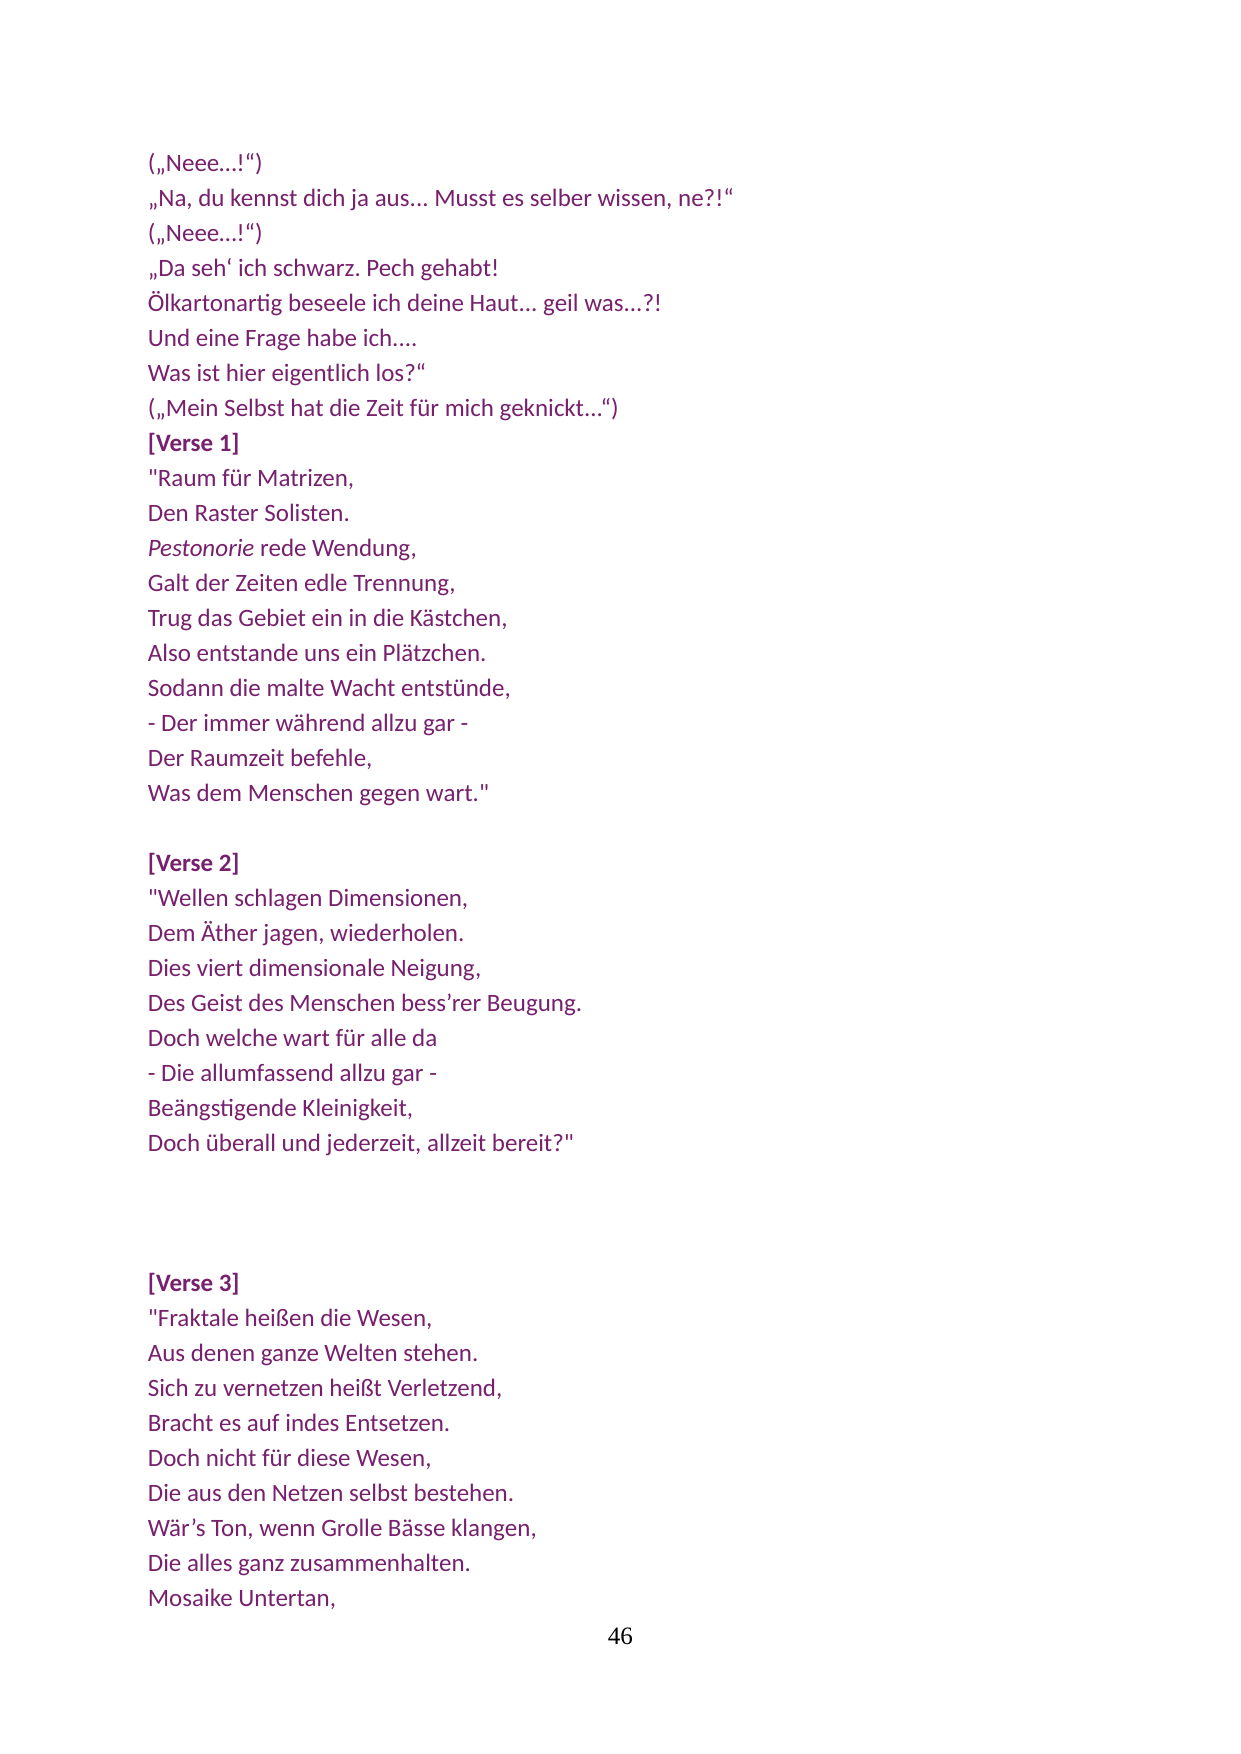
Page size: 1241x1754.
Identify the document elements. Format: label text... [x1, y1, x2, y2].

text Was dem Menschen gegen wart." [148, 778, 1093, 808]
text "Raum für Matrizen, [148, 463, 1093, 493]
text „Da seh‘ ich schwarz. Pech gehabt! [148, 253, 1093, 283]
text Dem Äther jagen, wiederholen. [148, 918, 1093, 948]
text Mosaike Untertan, [148, 1583, 1093, 1613]
text - Die allumfassend allzu gar - [148, 1058, 1093, 1088]
text Sodann die malte Wacht entstünde, [148, 673, 1093, 703]
text "Wellen schlagen Dimensionen, [148, 883, 1093, 913]
text („Neee…!“) [148, 148, 1093, 178]
text Was ist hier eigentlich los?“ [148, 358, 1093, 388]
text Also entstande uns ein Plätzchen. [148, 638, 1093, 668]
text Des Geist des Menschen bess’rer Beugung. [148, 988, 1093, 1018]
text Und eine Frage habe ich.... [148, 323, 1093, 353]
text Die aus den Netzen selbst bestehen. [148, 1478, 1093, 1508]
text Bracht es auf indes Entsetzen. [148, 1408, 1093, 1438]
text Der Raumzeit befehle, [148, 743, 1093, 773]
text Trug das Gebiet ein in die Kästchen, [148, 603, 1093, 633]
text Dies viert dimensionale Neigung, [148, 953, 1093, 983]
text Beängstigende Kleinigkeit, [148, 1093, 1093, 1123]
text Doch überall und jederzeit, allzeit bereit?" [148, 1128, 1093, 1158]
text Pestonorie rede Wendung, [148, 533, 1093, 563]
text „Na, du kennst dich ja aus... Musst es selber wissen, ne?!“ [148, 183, 1093, 213]
text („Neee…!“) [148, 218, 1093, 248]
text Aus denen ganze Welten stehen. [148, 1338, 1093, 1368]
text [Verse 1] [148, 428, 1093, 458]
text "Fraktale heißen die Wesen, [148, 1303, 1093, 1333]
text Ölkartonartig beseele ich deine Haut... geil was...?! [148, 288, 1093, 318]
text [Verse 2] [148, 848, 1093, 878]
text [Verse 3] [148, 1268, 1093, 1298]
text - Der immer während allzu gar - [148, 708, 1093, 738]
text Den Raster Solisten. [148, 498, 1093, 528]
text Sich zu vernetzen heißt Verletzend, [148, 1373, 1093, 1403]
text Galt der Zeiten edle Trennung, [148, 568, 1093, 598]
text Die alles ganz zusammenhalten. [148, 1548, 1093, 1578]
text („Mein Selbst hat die Zeit für mich geknickt...“) [148, 393, 1093, 423]
text Doch welche wart für alle da [148, 1023, 1093, 1053]
text Doch nicht für diese Wesen, [148, 1443, 1093, 1473]
text Wär’s Ton, wenn Grolle Bässe klangen, [148, 1513, 1093, 1543]
